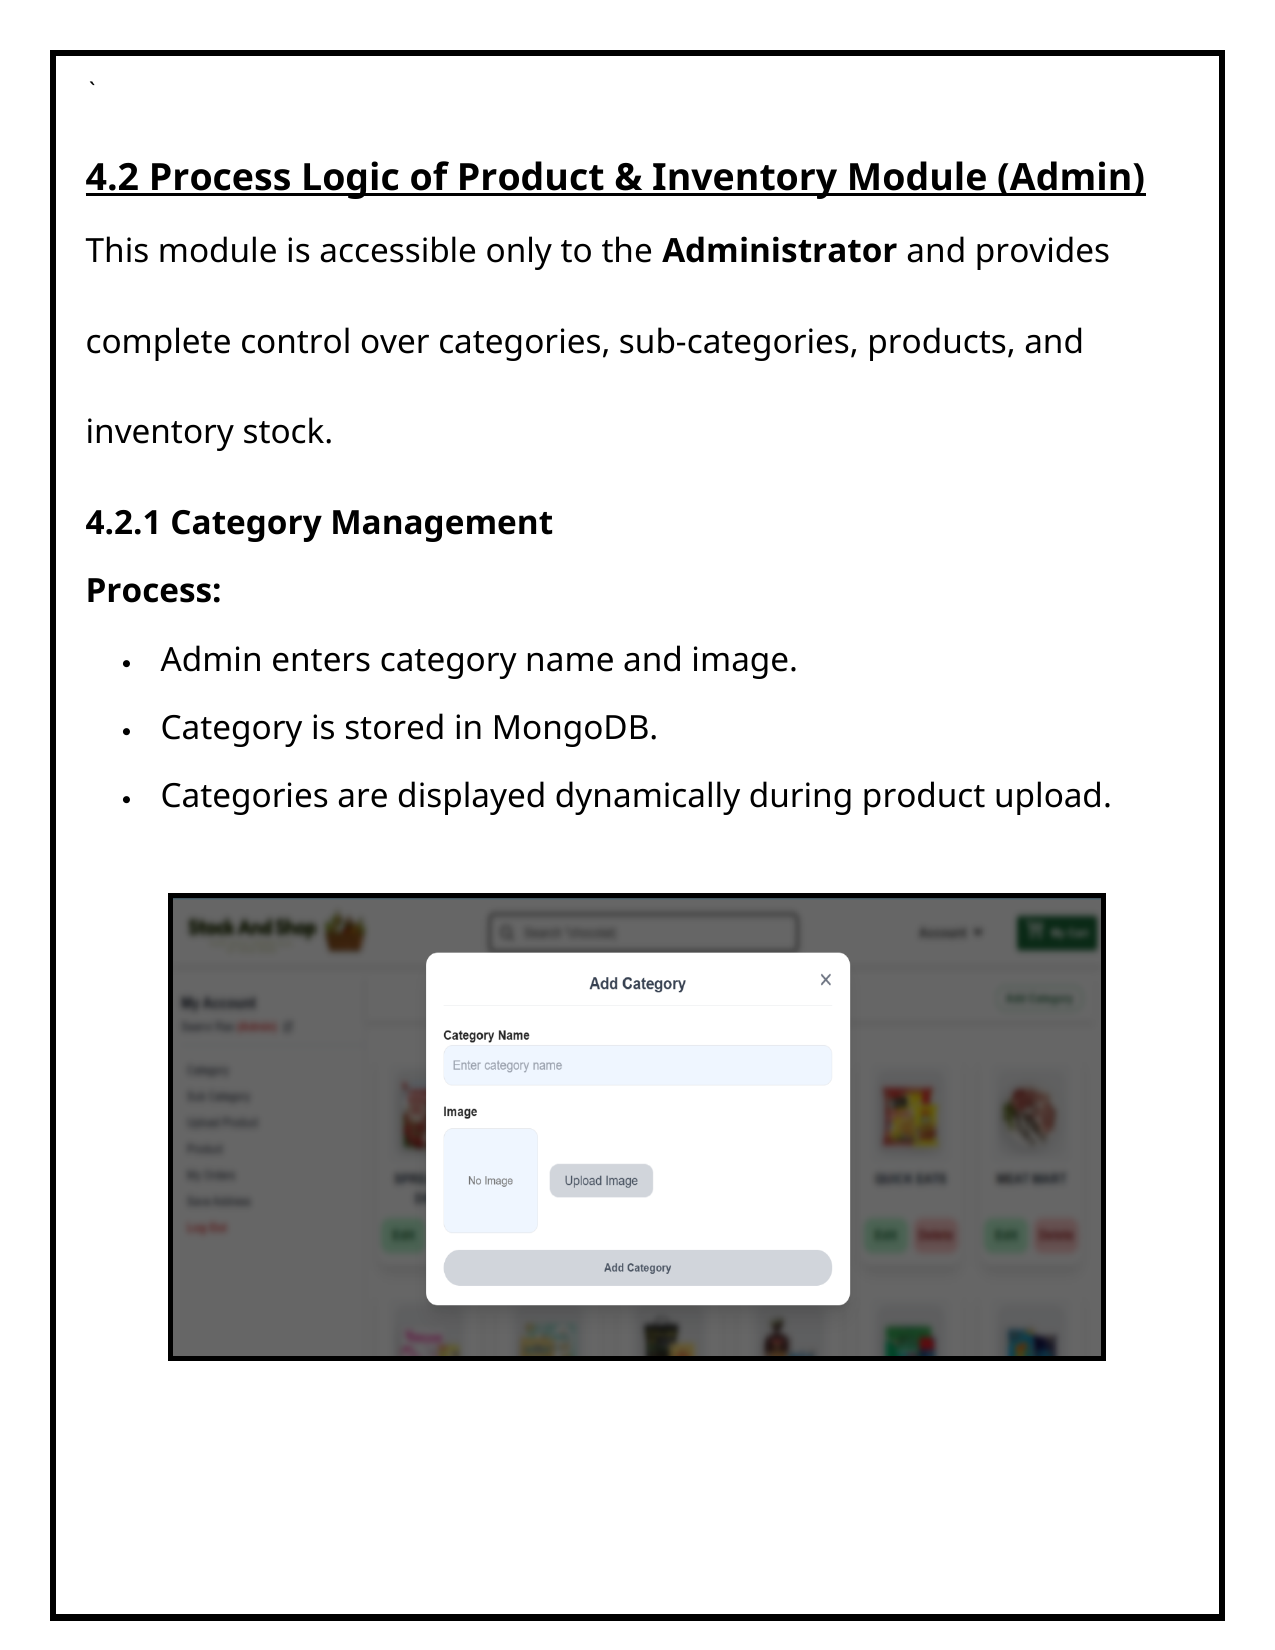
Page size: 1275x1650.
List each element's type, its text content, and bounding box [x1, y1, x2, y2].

list Admin enters category name and image. [123, 635, 1192, 681]
text 4.2 Process Logic of Product & Inventory Module (Admin) [85, 150, 1192, 201]
text Process: [85, 567, 1192, 613]
text This module is accessible only to the Administrator and provides complete control over categories, sub-categories, products, and inventory stock. [85, 227, 1192, 454]
text 4.2.1 Category Management [85, 499, 1192, 544]
list Categories are displayed dynamically during product upload. [123, 772, 1192, 817]
list Category is stored in MongoDB. [123, 703, 1192, 749]
picture [173, 898, 1101, 1356]
